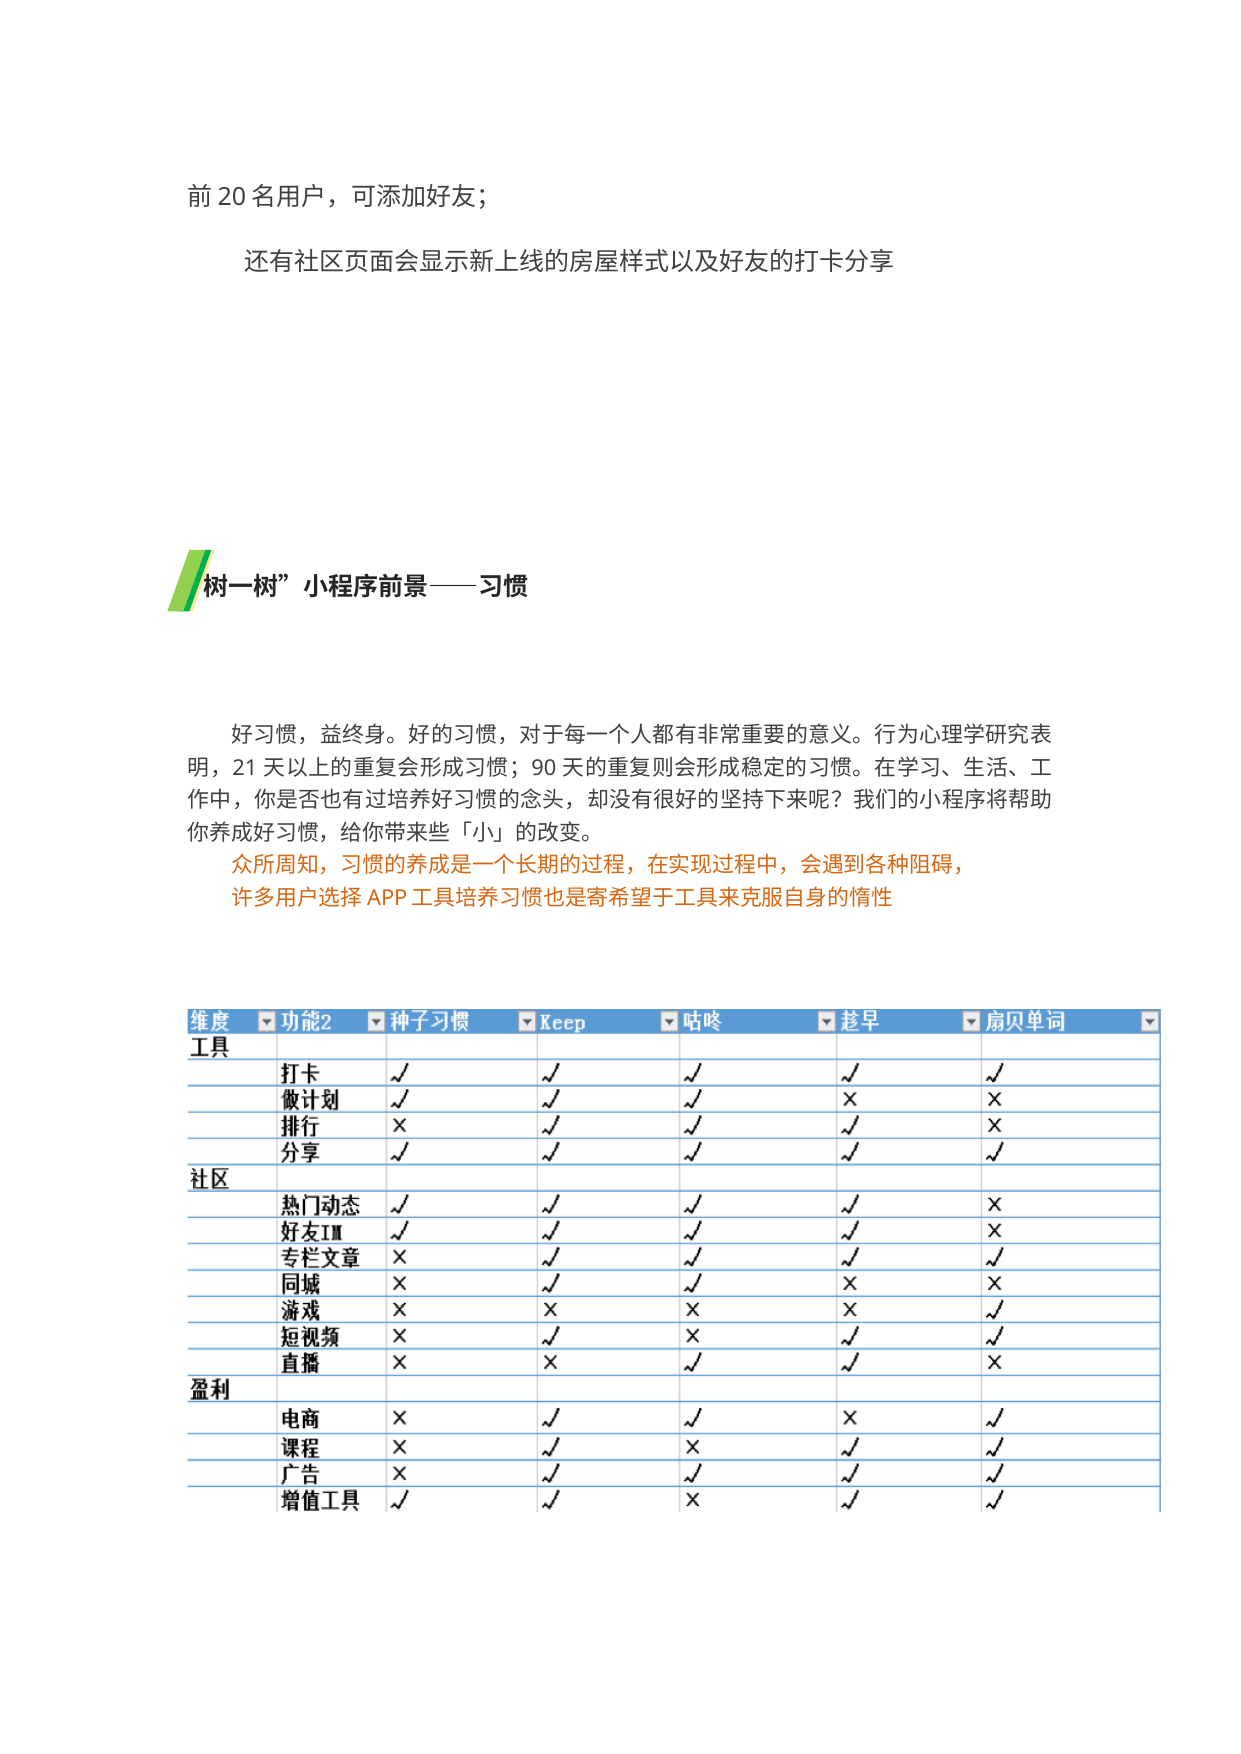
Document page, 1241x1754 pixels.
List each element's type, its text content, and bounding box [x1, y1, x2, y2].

text “树一树”小程序前景——习惯 [187, 552, 1053, 617]
text 可查看排行榜，排行榜中显示叶子币总数前20名用户，可添加好友； [187, 162, 1053, 227]
text 还有社区页面会显示新上线的房屋样式以及好友的打卡分享 [187, 227, 1053, 292]
text 许多用户选择APP工具培养习惯也是寄希望于工具来克服自身的惰性 [187, 879, 1053, 912]
picture [187, 1009, 1162, 1512]
text 好习惯，益终身。好的习惯，对于每一个人都有非常重要的意义。行为心理学研究表明，21 天以上的重复会形成习惯；90 天的重复则会形成稳定的习惯。在学习、生活、工作中，你是否也有过培养好习惯的念头，却没有很好的坚持下来呢？我们的小程序将帮助你养成好习惯，给你带来些「小」的改变。 [187, 717, 1053, 847]
text 众所周知，习惯的养成是一个长期的过程，在实现过程中，会遇到各种阻碍， [187, 847, 1053, 879]
